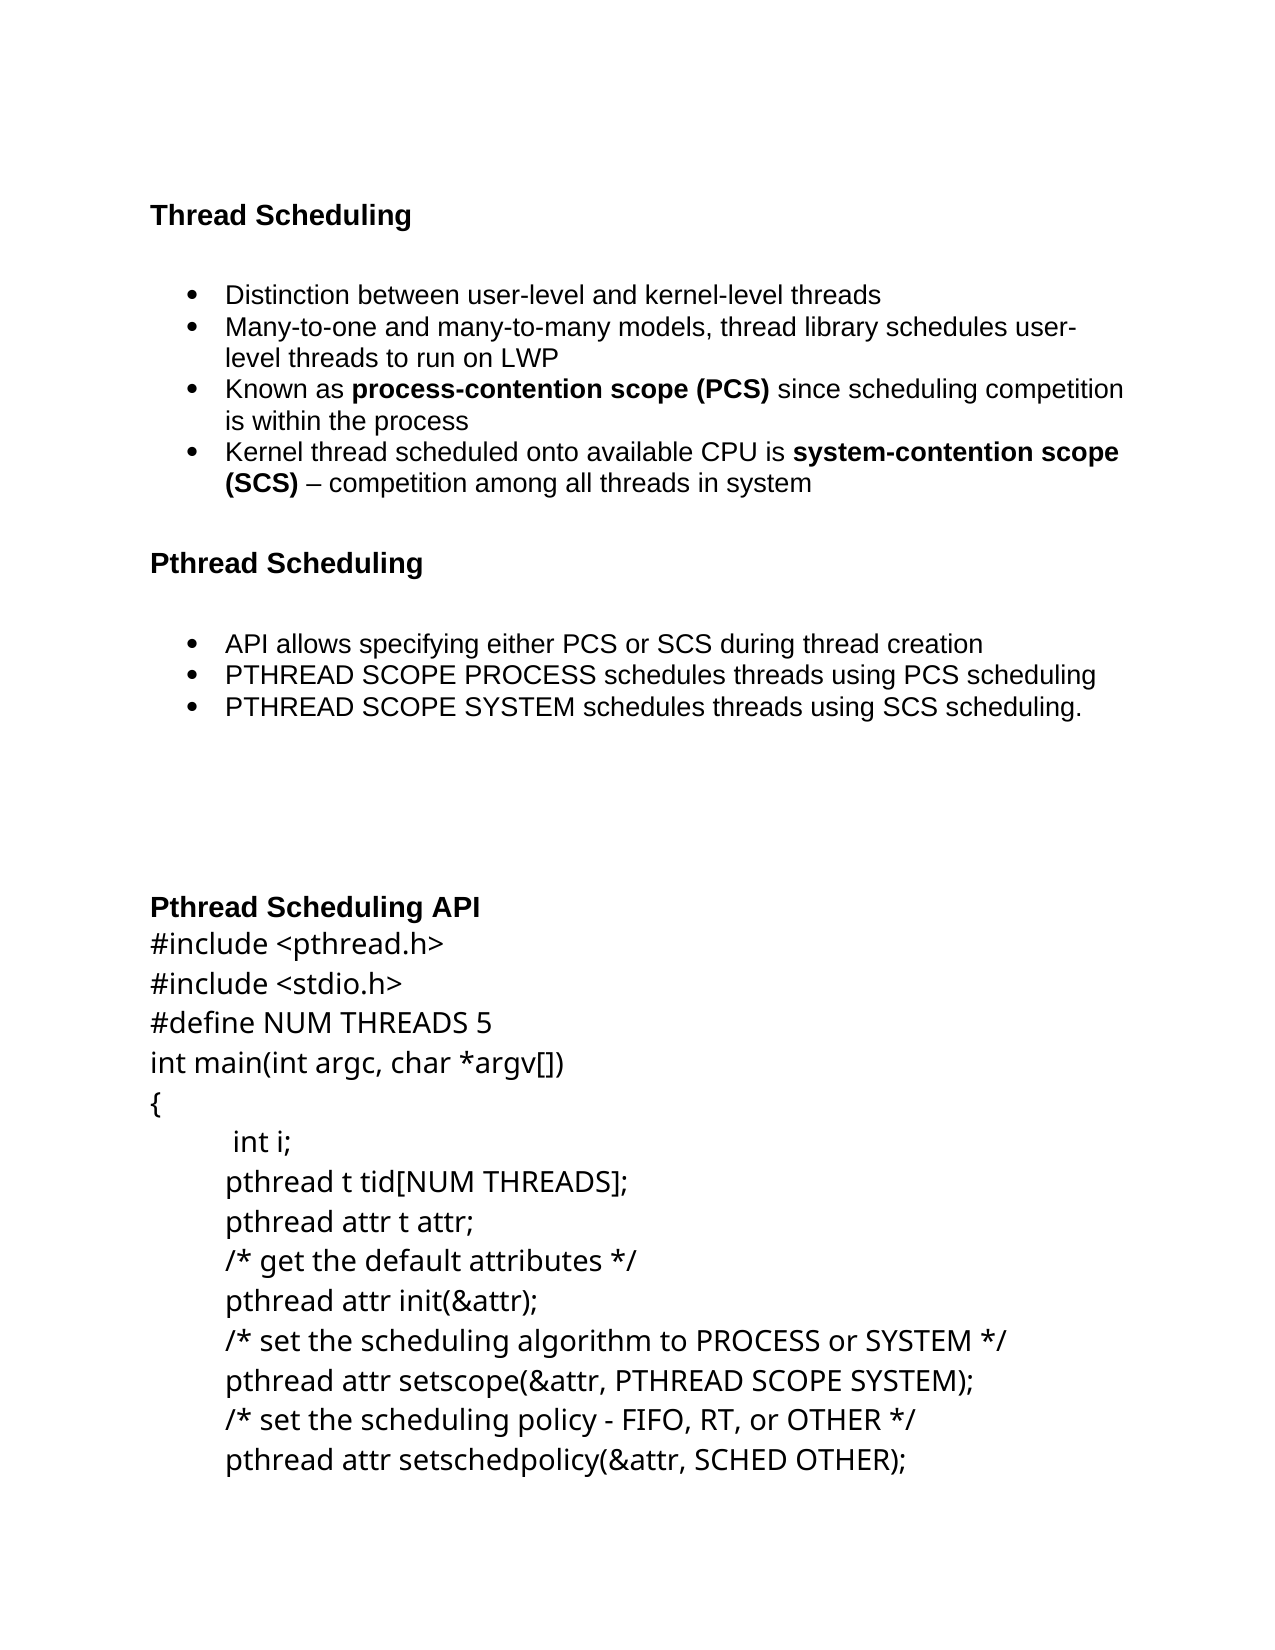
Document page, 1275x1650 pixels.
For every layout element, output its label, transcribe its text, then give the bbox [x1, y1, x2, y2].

text #define NUM THREADS 5 [150, 1003, 1125, 1042]
text Thread Scheduling [150, 198, 1125, 231]
list Many-to-one and many-to-many models, thread library schedules user-level threads to run on LWP [187, 311, 1125, 373]
text /* set the scheduling algorithm to PROCESS or SYSTEM */ [150, 1320, 1125, 1360]
text pthread attr init(&attr); [150, 1280, 1125, 1320]
list Distinction between user-level and kernel-level threads [187, 279, 1125, 311]
text int i; [150, 1122, 1125, 1161]
text Pthread Scheduling API [150, 890, 1125, 923]
text int main(int argc, char *argv[]) [150, 1042, 1125, 1082]
text Pthread Scheduling [150, 546, 1125, 580]
text { [150, 1082, 1125, 1122]
text #include <pthread.h> [150, 923, 1125, 963]
list Known as process-contention scope (PCS) since scheduling competition is within the process [187, 373, 1125, 436]
list Kernel thread scheduled onto available CPU is system-contention scope (SCS) – competition among all threads in system [187, 436, 1125, 498]
list PTHREAD SCOPE SYSTEM schedules threads using SCS scheduling. [187, 691, 1125, 722]
text pthread attr setschedpolicy(&attr, SCHED OTHER); [150, 1439, 1125, 1479]
text pthread attr setscope(&attr, PTHREAD SCOPE SYSTEM); [150, 1360, 1125, 1399]
list API allows specifying either PCS or SCS during thread creation [187, 628, 1125, 659]
text pthread t tid[NUM THREADS]; [150, 1161, 1125, 1201]
text #include <stdio.h> [150, 963, 1125, 1003]
text /* get the default attributes */ [150, 1241, 1125, 1280]
list PTHREAD SCOPE PROCESS schedules threads using PCS scheduling [187, 659, 1125, 691]
text /* set the scheduling policy - FIFO, RT, or OTHER */ [150, 1399, 1125, 1439]
text pthread attr t attr; [150, 1201, 1125, 1241]
